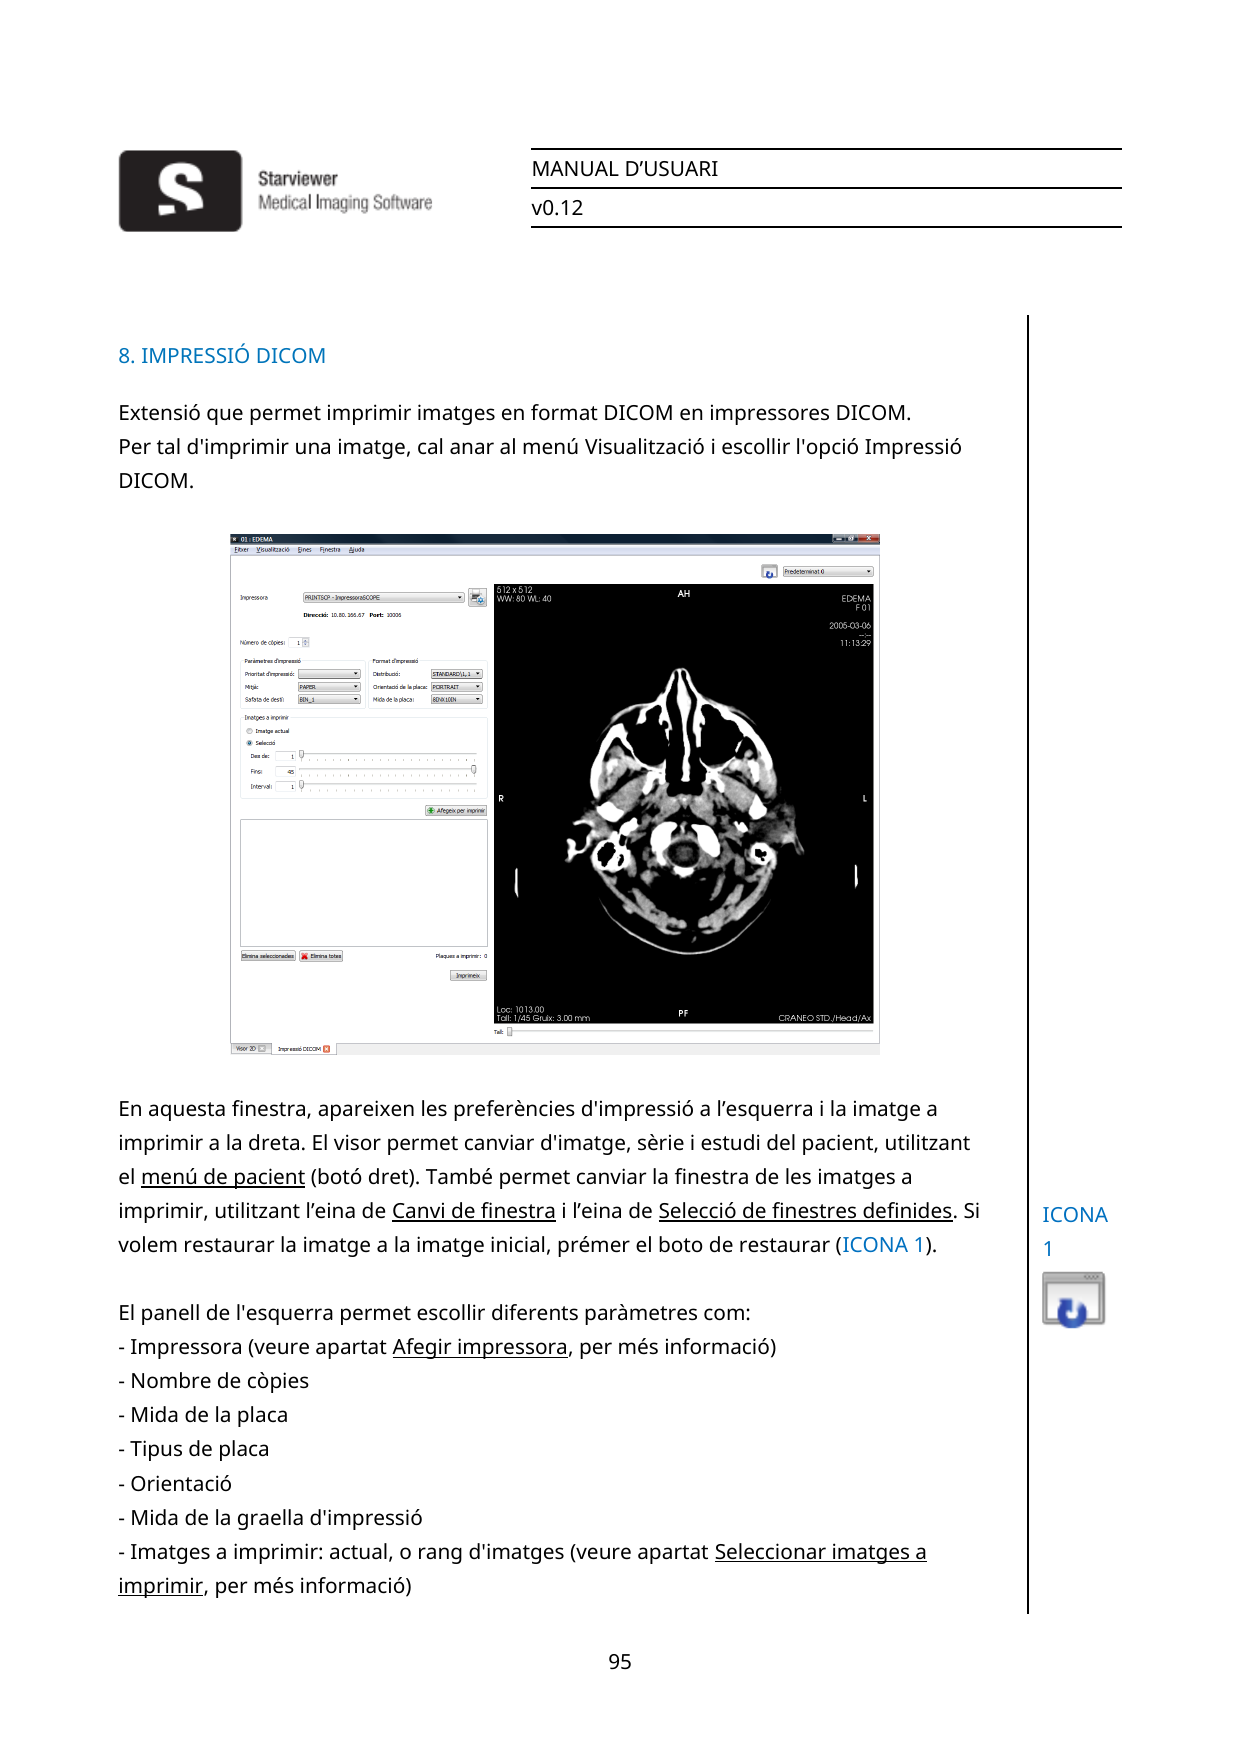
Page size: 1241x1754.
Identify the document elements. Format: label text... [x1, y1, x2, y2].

text - Tipus de placa [118, 1434, 1027, 1463]
subtitle Impressió DICOM [118, 341, 1027, 370]
text - Impressora (veure apartat Afegir impressora, per més informació) [118, 1332, 1027, 1361]
text En aquesta finestra, apareixen les preferències d'impressió a l’esquerra i la imatge a imprimir a la dreta. El visor permet canviar d'imatge, sèrie i estudi del pacient, utilitzant el menú de pacient (botó dret). També permet canviar la finestra de les imatges a imprimir, utilitzant l’eina de Canvi de finestra i l’eina de Selecció de finestres definides. Si volem restaurar la imatge a la imatge inicial, prémer el boto de restaurar (ICONA 1). [118, 1094, 1027, 1259]
text Extensió que permet imprimir imatges en format DICOM en impressores DICOM. [118, 398, 1027, 427]
text - Imatges a imprimir: actual, o rang d'imatges (veure apartat Seleccionar imatges a imprimir, per més informació) [118, 1537, 1027, 1599]
table_header ICONA 1 [1029, 315, 1122, 1614]
text - Mida de la placa [118, 1401, 1027, 1429]
text El panell de l'esquerra permet escollir diferents paràmetres com: [118, 1298, 1027, 1327]
picture [1042, 1268, 1107, 1333]
text - Nombre de còpies [118, 1366, 1027, 1395]
text Per tal d'imprimir una imatge, cal anar al menú Visualització i escollir l'opció Impressió DICOM. [118, 432, 1027, 495]
picture [230, 534, 880, 1055]
text - Mida de la graella d'impressió [118, 1503, 1027, 1531]
text - Orientació [118, 1469, 1027, 1497]
